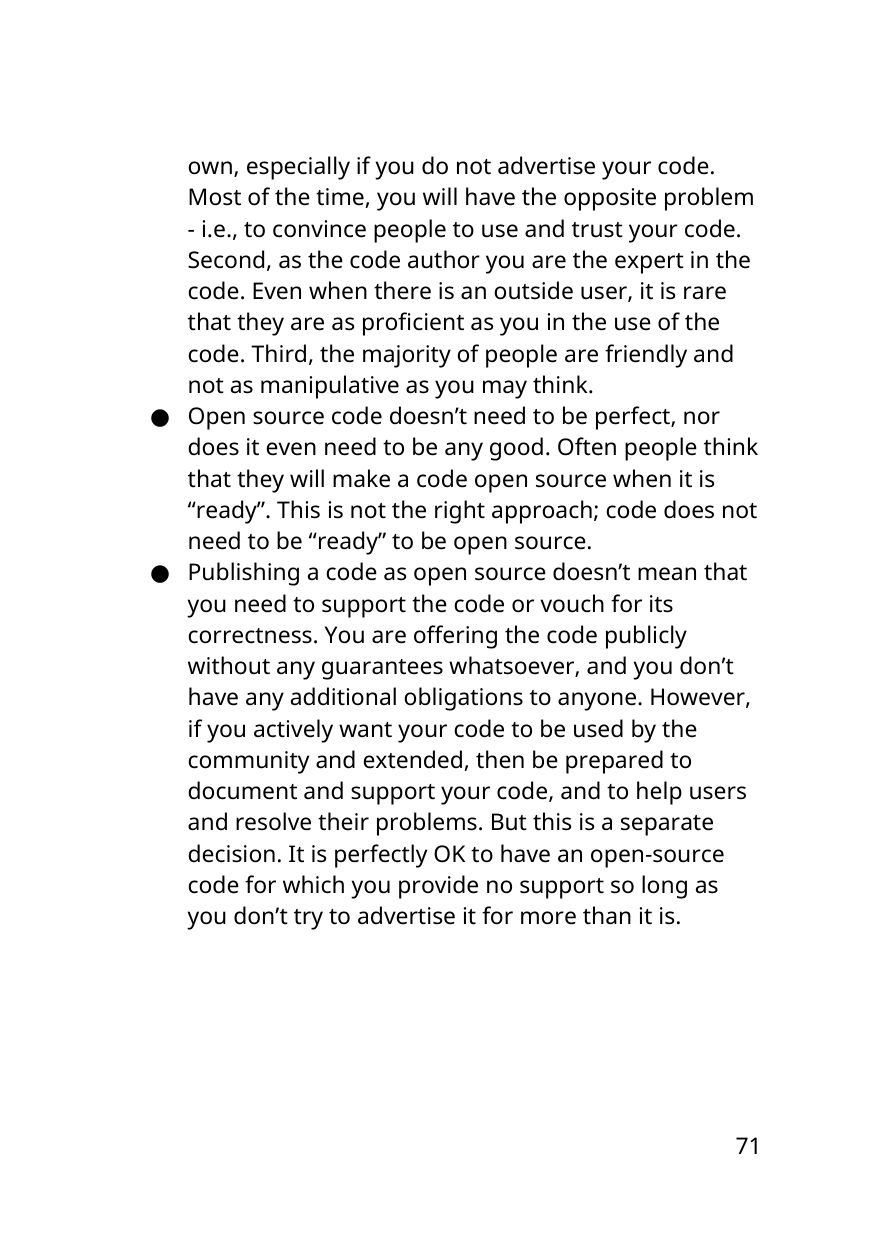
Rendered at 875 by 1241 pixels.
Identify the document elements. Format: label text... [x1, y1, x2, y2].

list Open source code doesn’t need to be perfect, nor does it even need to be any good. Often people think that they will make a code open source when it is “ready”. This is not the right approach; code does not need to be “ready” to be open source. [150, 400, 762, 556]
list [150, 150, 762, 400]
list Publishing a code as open source doesn’t mean that you need to support the code or vouch for its correctness. You are offering the code publicly without any guarantees whatsoever, and you don’t have any additional obligations to anyone. However, if you actively want your code to be used by the community and extended, then be prepared to document and support your code, and to help users and resolve their problems. But this is a separate decision. It is perfectly OK to have an open-source code for which you provide no support so long as you don’t try to advertise it for more than it is. [150, 556, 762, 931]
